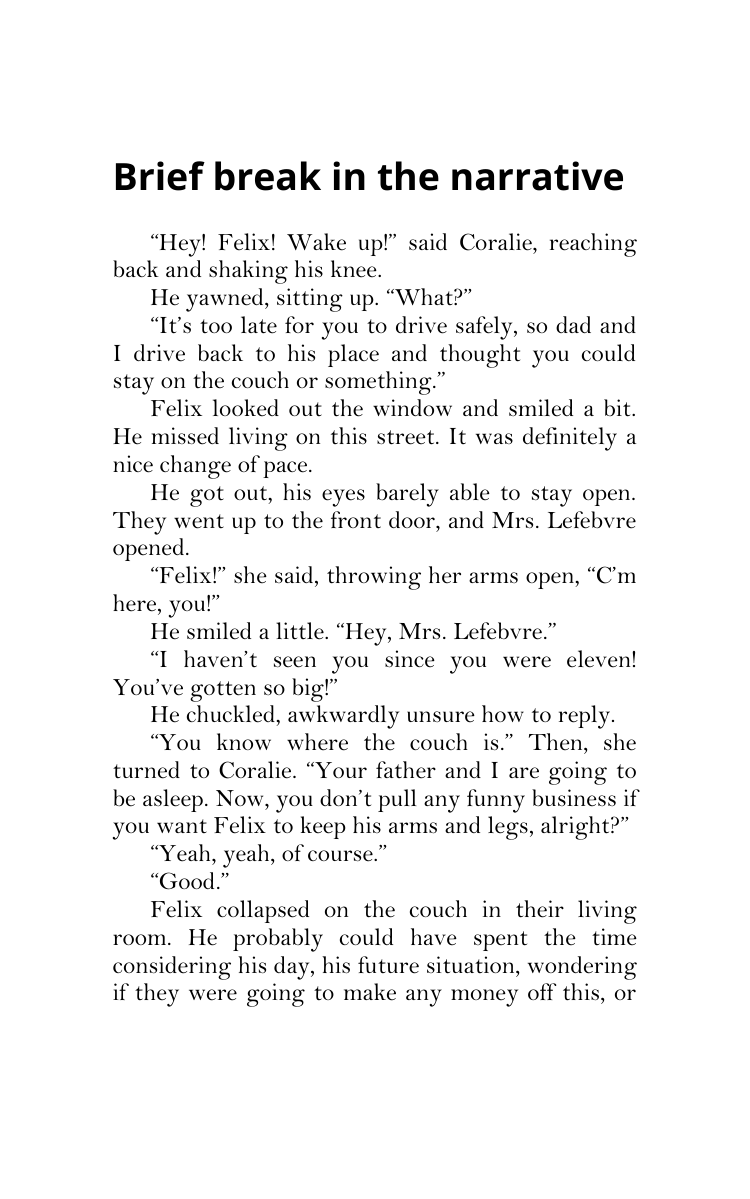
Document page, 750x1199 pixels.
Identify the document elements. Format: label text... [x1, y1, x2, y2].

subtitle Brief break in the narrative [112, 150, 637, 201]
text He smiled a little. “Hey, Mrs. Lefebvre.” [112, 618, 637, 646]
text “Good.” [112, 868, 637, 896]
text “Felix!” she said, throwing her arms open, “C’m here, you!” [112, 563, 637, 618]
text “I haven’t seen you since you were eleven! You’ve gotten so big!” [112, 646, 637, 702]
text He yawned, sitting up. “What?” [112, 284, 637, 312]
text “You know where the couch is.” Then, she turned to Coralie. “Your father and I are going to be asleep. Now, you don’t pull any funny business if you want Felix to keep his arms and legs, alright?” [112, 729, 637, 841]
text “Yeah, yeah, of course.” [112, 841, 637, 868]
text He got out, his eyes barely able to stay open. They went up to the front door, and Mrs. Lefebvre opened. [112, 479, 637, 563]
text He chuckled, awkwardly unsure how to reply. [112, 702, 637, 729]
text Felix looked out the window and smiled a bit. He missed living on this street. It was definitely a nice change of pace. [112, 396, 637, 479]
text “Hey! Felix! Wake up!” said Coralie, reaching back and shaking his knee. [112, 229, 637, 284]
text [112, 896, 637, 1008]
text “It’s too late for you to drive safely, so dad and I drive back to his place and thought you could stay on the couch or something.” [112, 312, 637, 396]
